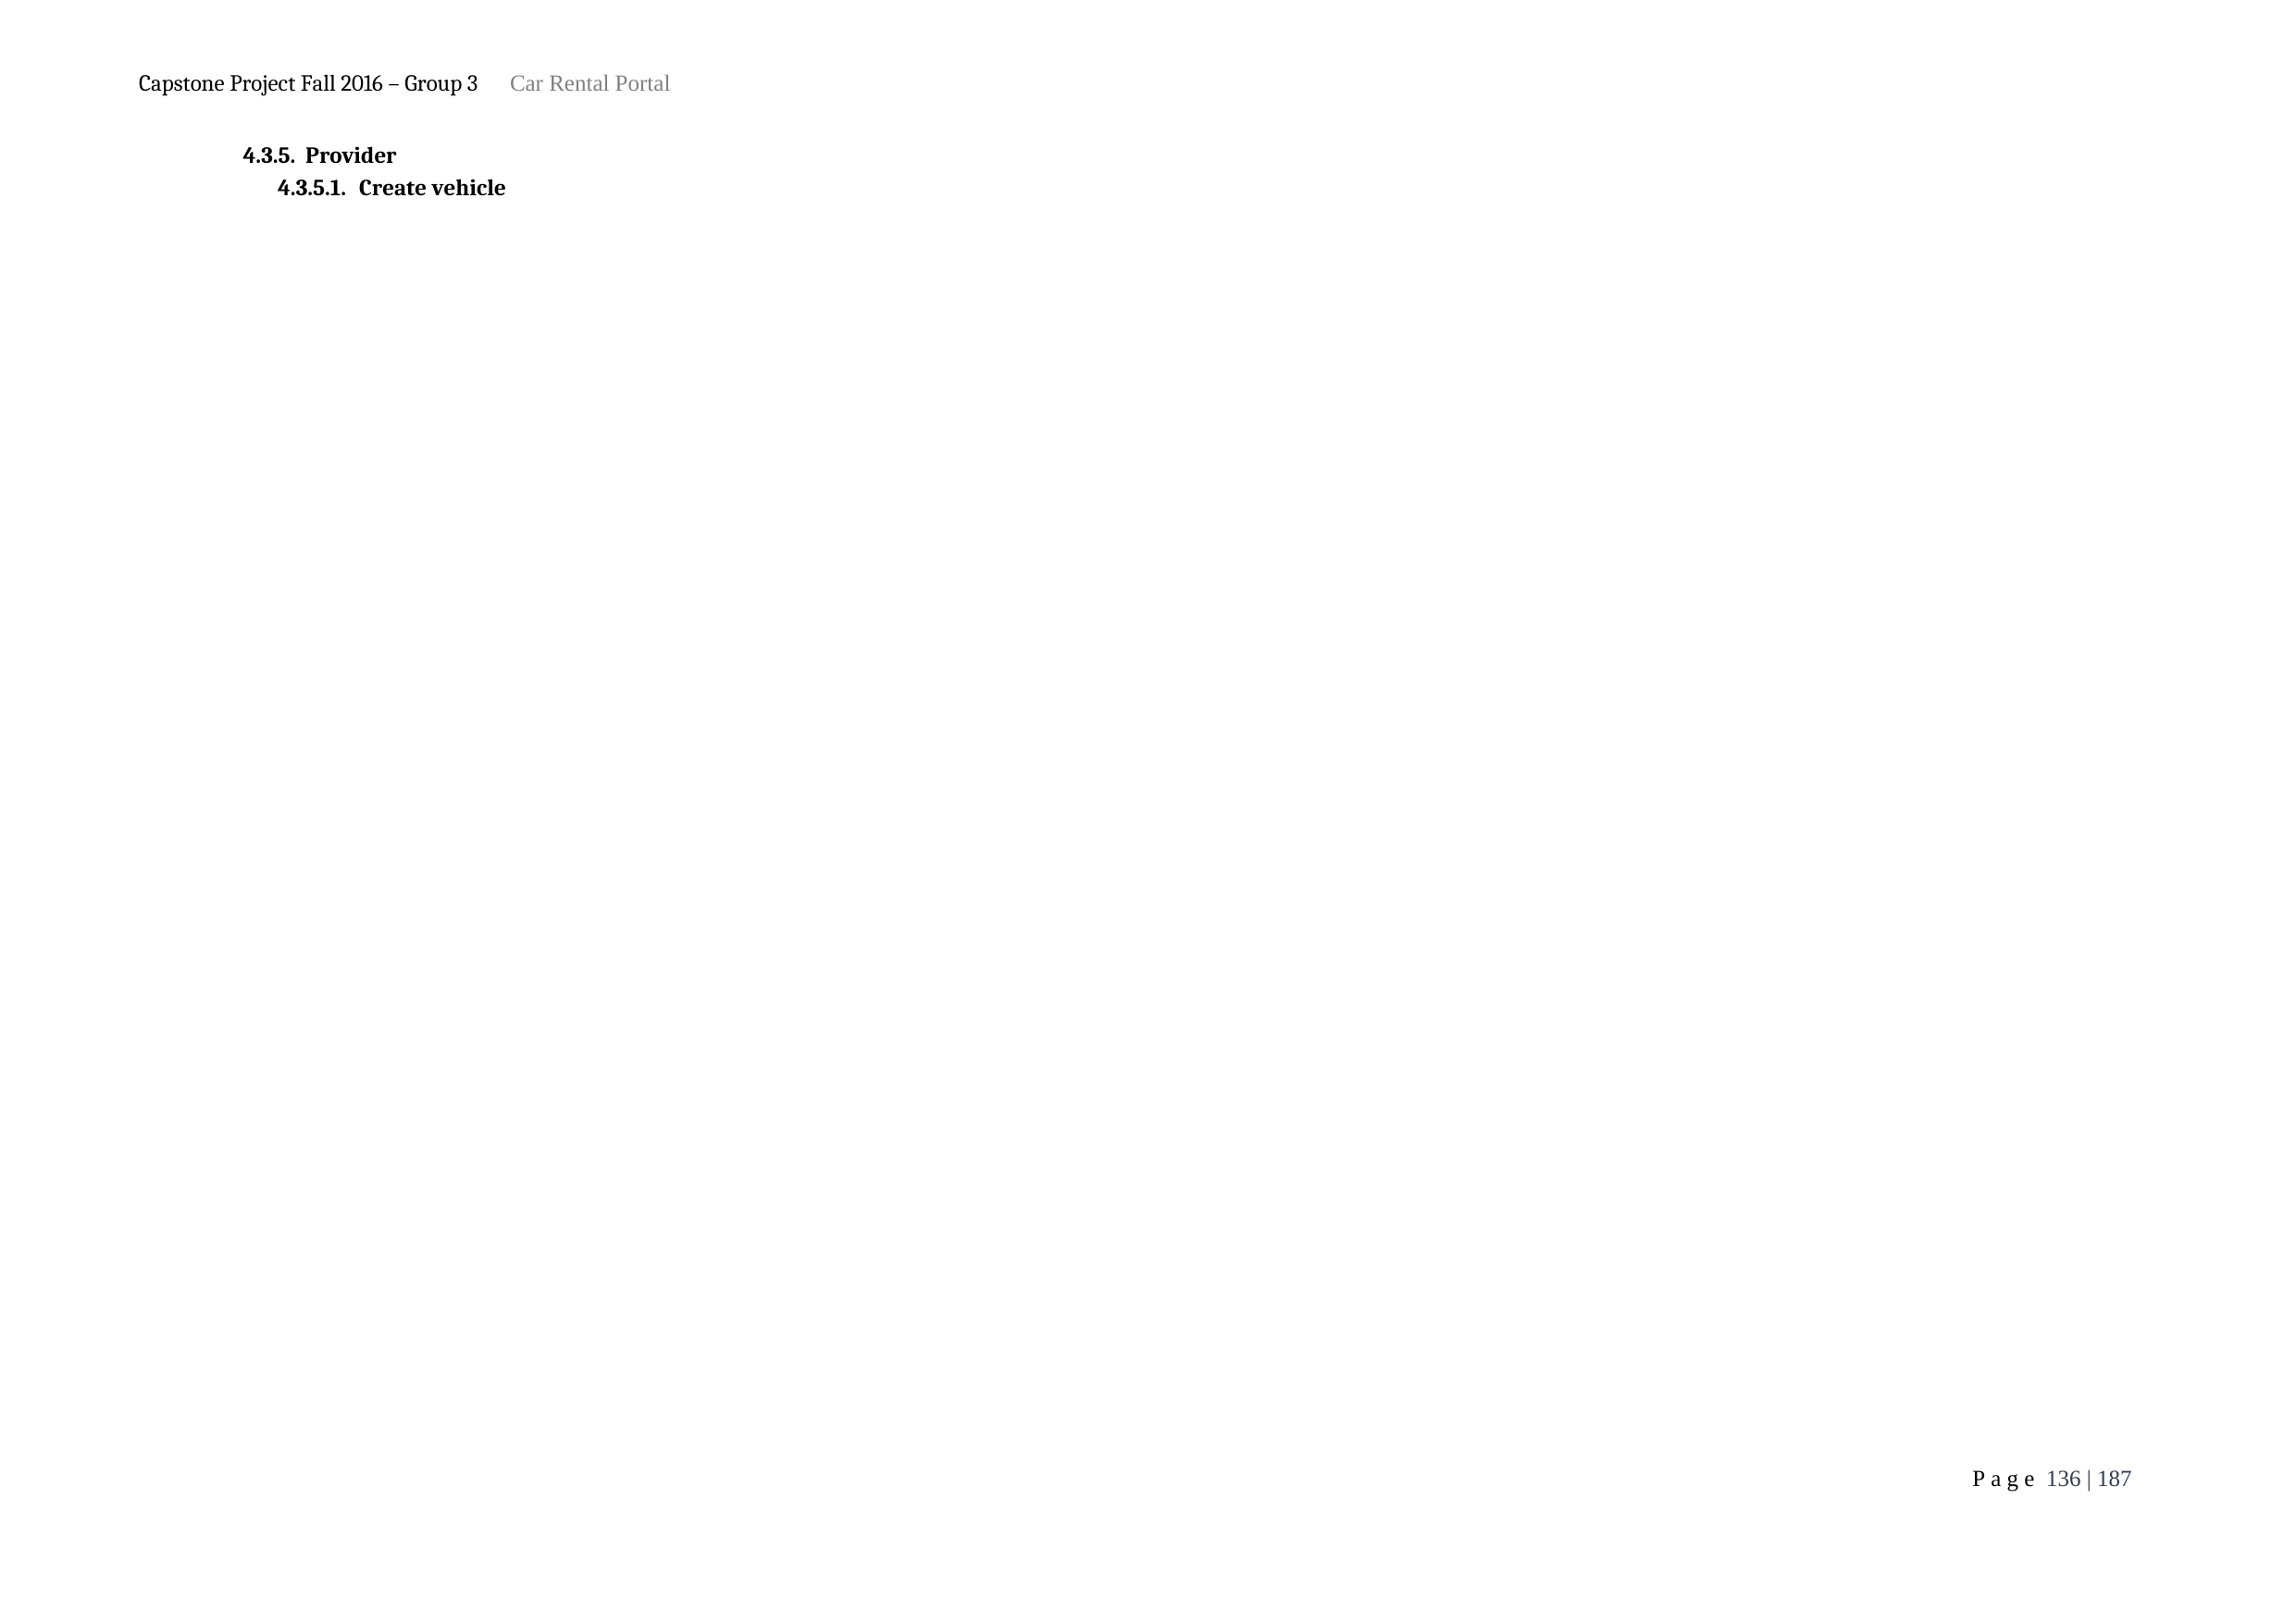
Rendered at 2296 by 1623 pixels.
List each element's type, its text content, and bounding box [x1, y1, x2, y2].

subtitle Create vehicle [278, 175, 2156, 202]
subtitle Provider [242, 142, 2156, 169]
